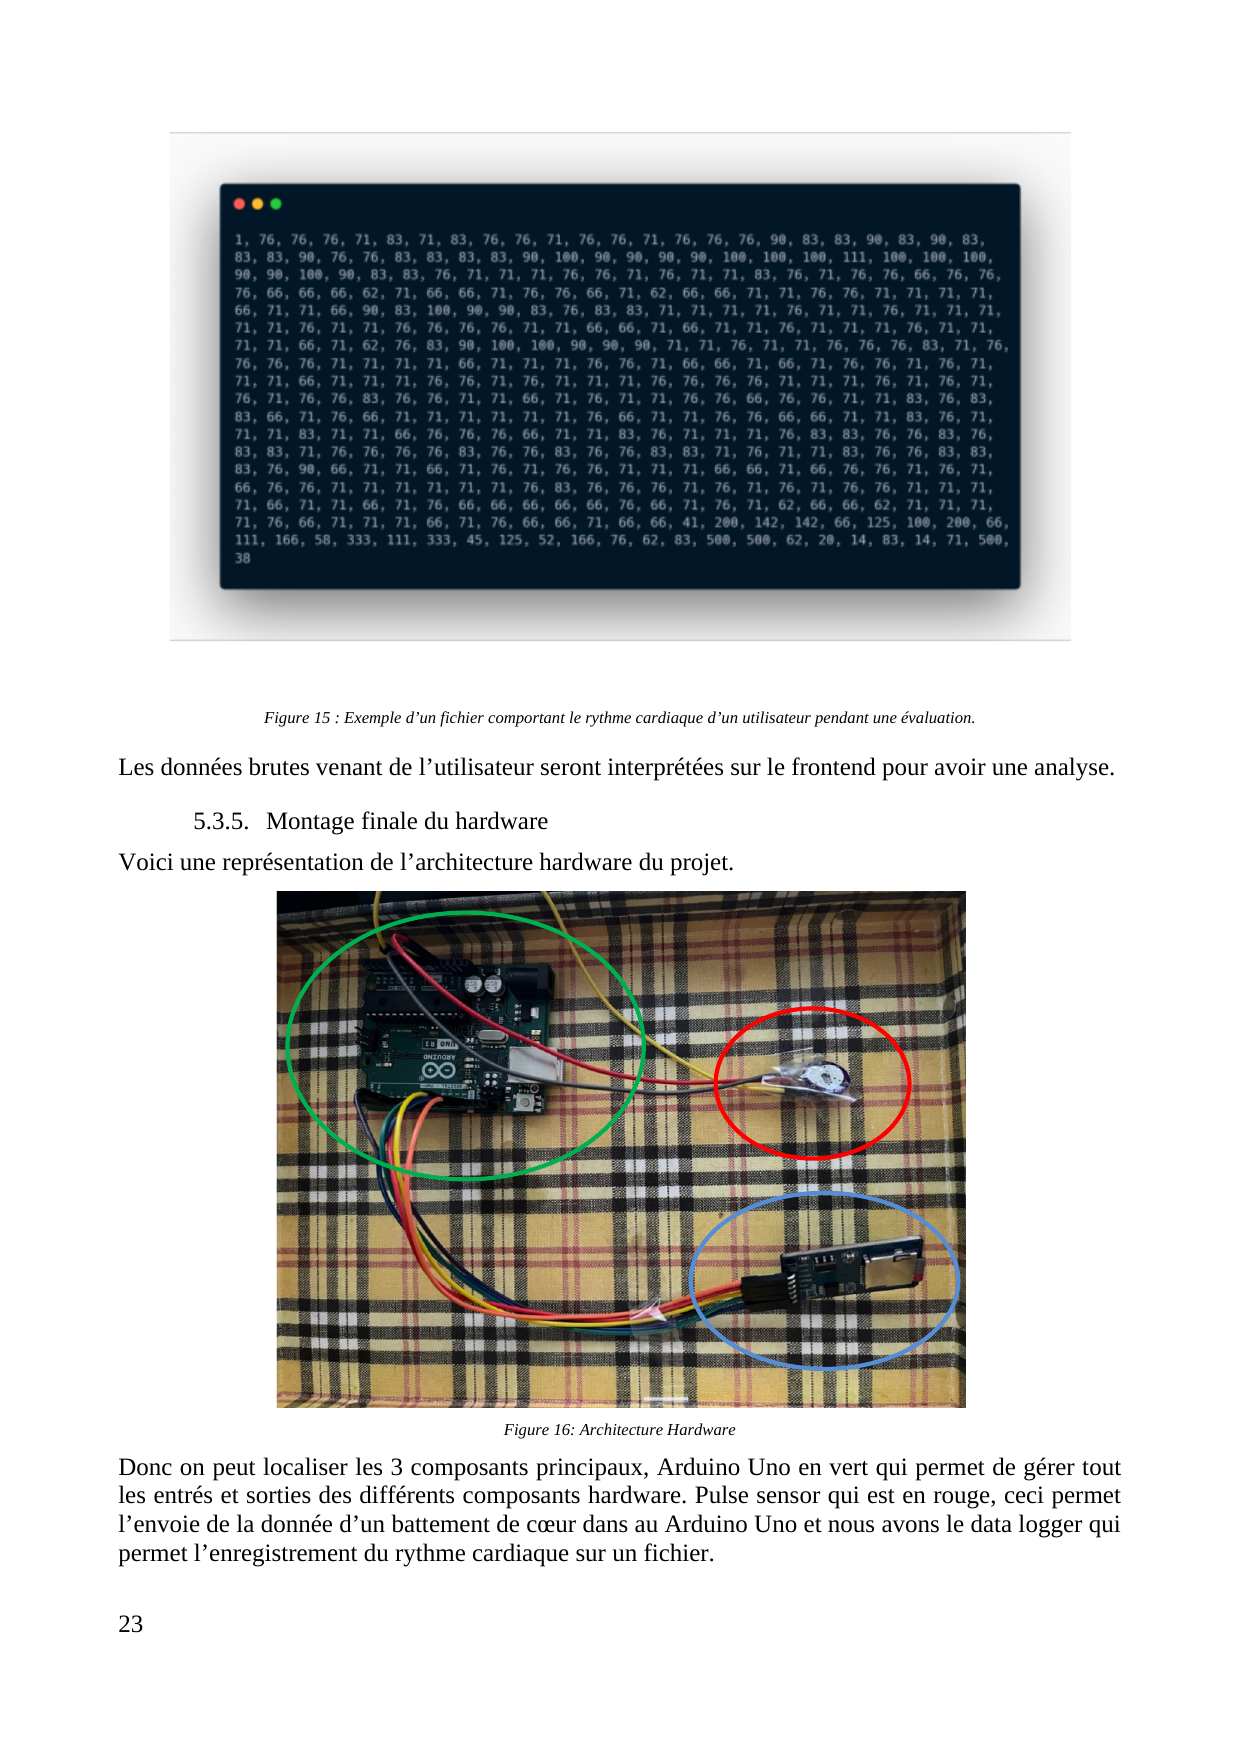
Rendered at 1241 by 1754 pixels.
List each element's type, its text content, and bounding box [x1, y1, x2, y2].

text Figure 15 : Exemple d’un fichier comportant le rythme cardiaque d’un utilisateur pendant une évaluation. [118, 708, 1123, 727]
text Donc on peut localiser les 3 composants principaux, Arduino Uno en vert qui permet de gérer tout les entrés et sorties des différents composants hardware. Pulse sensor qui est en rouge, ceci permet l’envoie de la donnée d’un battement de cœur dans au Arduino Uno et nous avons le data logger qui permet l’enregistrement du rythme cardiaque sur un fichier. [118, 1452, 1123, 1567]
picture [277, 891, 965, 1408]
text Figure 16: Architecture Hardware [118, 1420, 1123, 1439]
text Voici une représentation de l’architecture hardware du projet. [118, 847, 1123, 876]
text Les données brutes venant de l’utilisateur seront interprétées sur le frontend pour avoir une analyse. [118, 752, 1123, 781]
subtitle Montage finale du hardware [193, 806, 1123, 834]
